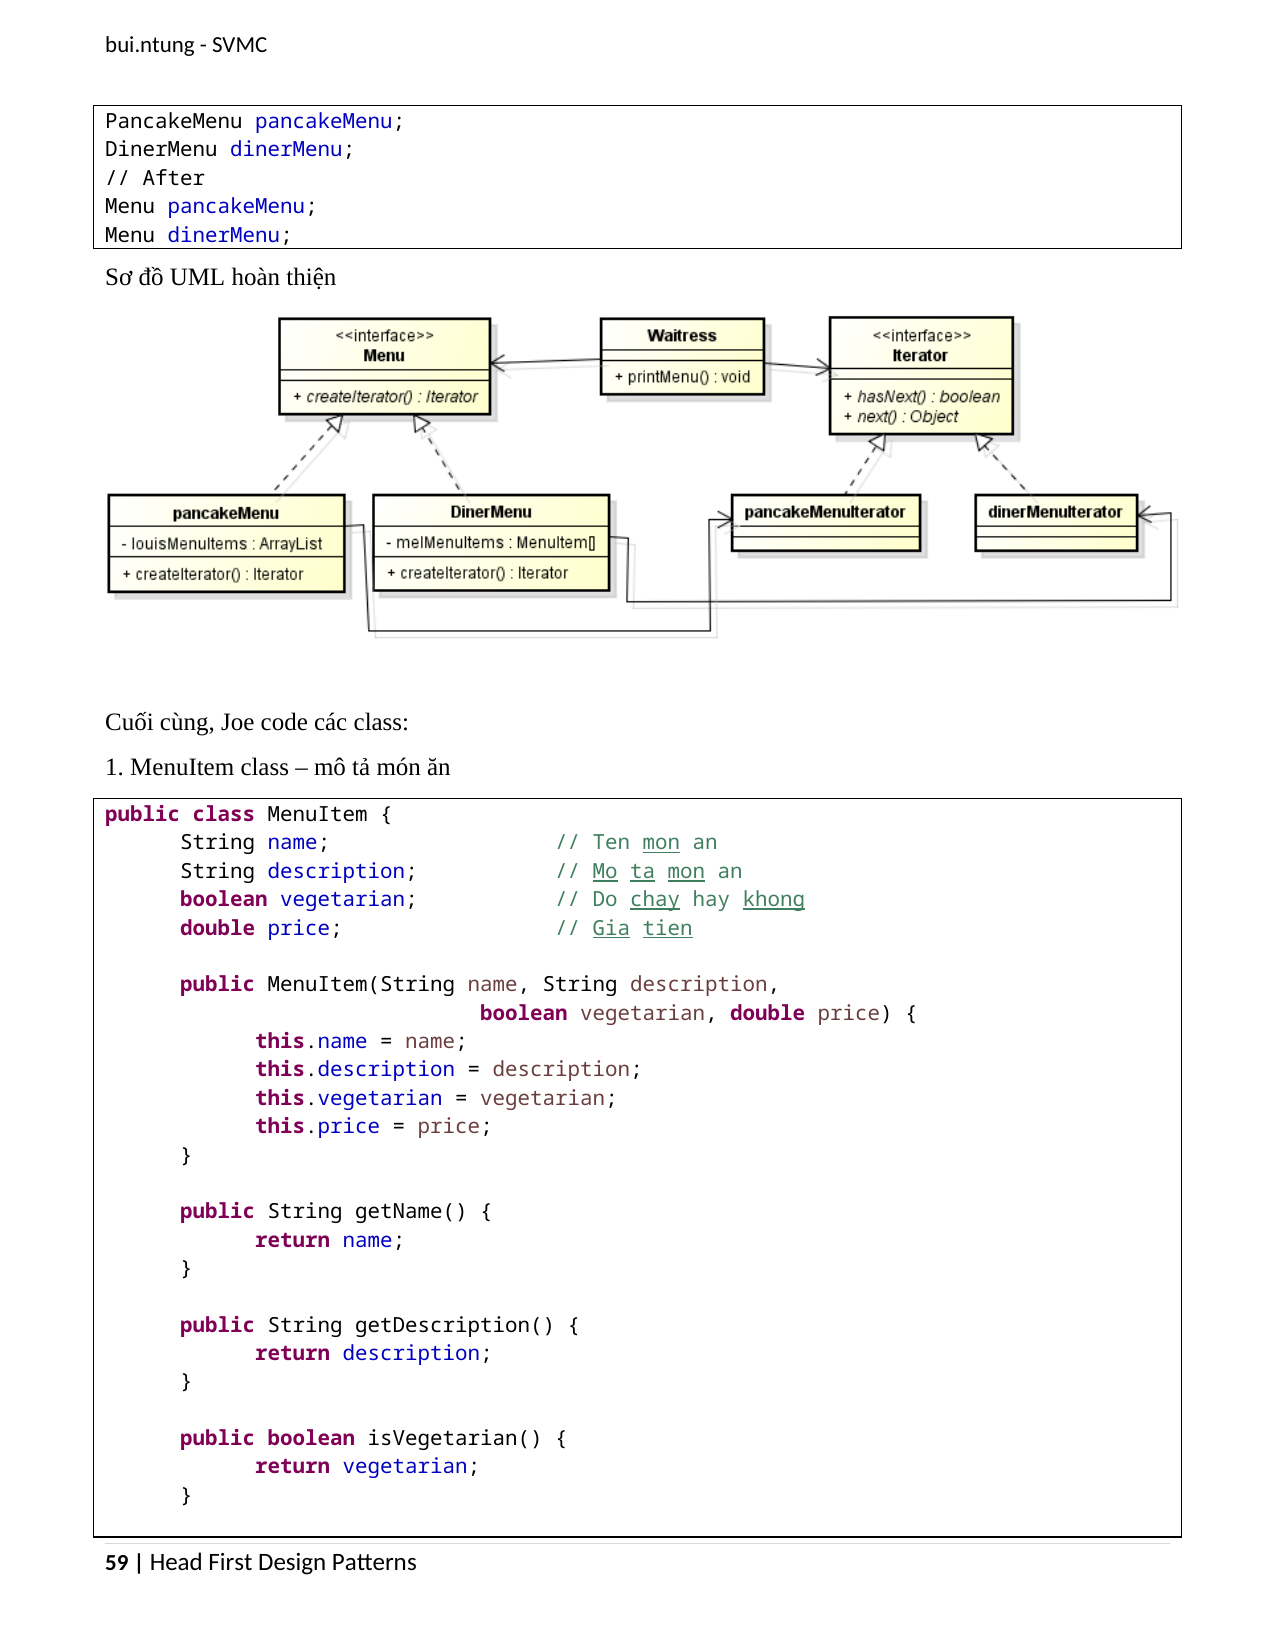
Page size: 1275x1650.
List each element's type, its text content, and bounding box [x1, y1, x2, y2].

text Sơ đồ UML hoàn thiện [105, 262, 1170, 291]
picture [105, 307, 1181, 645]
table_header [94, 106, 1181, 248]
text 1. MenuItem class – mô tả món ăn [105, 752, 1170, 781]
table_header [94, 799, 1181, 1536]
text Cuối cùng, Joe code các class: [105, 707, 1170, 736]
